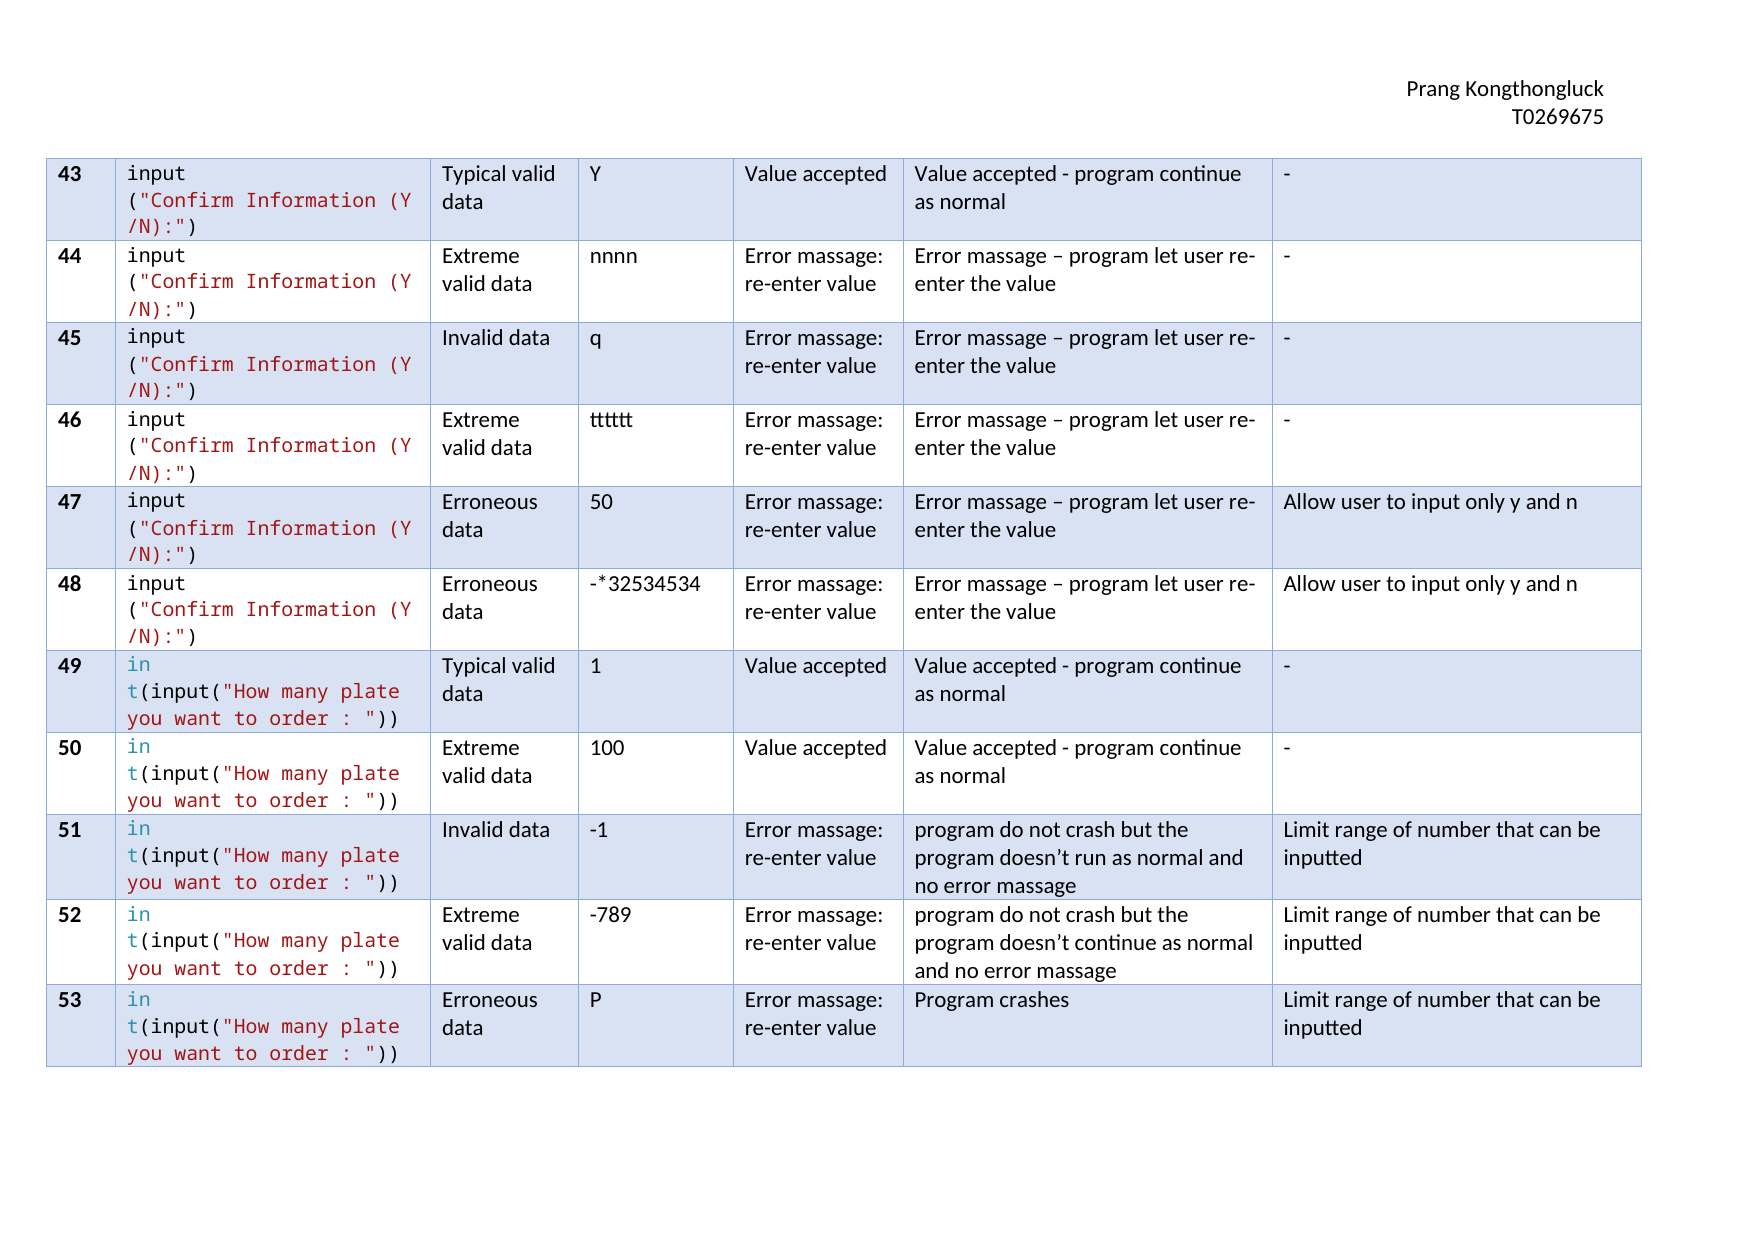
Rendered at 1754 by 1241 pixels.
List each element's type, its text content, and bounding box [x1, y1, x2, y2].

table_cell 45 [47, 323, 115, 404]
table_cell input("Confirm Information (Y/N):") [116, 159, 430, 240]
table_cell Invalid data [431, 815, 578, 899]
table_cell - [1273, 733, 1641, 814]
table_cell Extreme valid data [431, 900, 578, 984]
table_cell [116, 985, 430, 1066]
table_cell 50 [47, 733, 115, 814]
table_cell int(input("How many plate you want to order : ")) [116, 815, 430, 899]
table_cell tttttt [579, 405, 733, 486]
table_cell int(input("How many plate you want to order : ")) [116, 900, 430, 984]
table_cell Error massage: re-enter value [734, 323, 903, 404]
table_cell - [1273, 241, 1641, 322]
table_cell Error massage – program let user re-enter the value [904, 241, 1272, 322]
table_cell 1 [579, 651, 733, 732]
table_cell Typical valid data [431, 159, 578, 240]
table_cell 50 [579, 487, 733, 568]
table_cell input("Confirm Information (Y/N):") [116, 405, 430, 486]
table_cell Error massage – program let user re-enter the value [904, 405, 1272, 486]
table_cell int(input("How many plate you want to order : ")) [116, 733, 430, 814]
table_cell Value accepted [734, 651, 903, 732]
table_cell Extreme valid data [431, 241, 578, 322]
table_cell program do not crash but the program doesn’t continue as normal and no error massage [904, 900, 1272, 984]
table_cell q [579, 323, 733, 404]
table_cell Invalid data [431, 323, 578, 404]
table_cell input("Confirm Information (Y/N):") [116, 241, 430, 322]
table_cell 44 [47, 241, 115, 322]
table_cell - [1273, 323, 1641, 404]
table_cell Limit range of number that can be inputted [1273, 815, 1641, 899]
table_cell Allow user to input only y and n [1273, 487, 1641, 568]
table_cell -1 [579, 815, 733, 899]
table_cell Error massage: re-enter value [734, 405, 903, 486]
table_cell - [1273, 159, 1641, 240]
table_cell 48 [47, 569, 115, 650]
table_cell Error massage: re-enter value [734, 815, 903, 899]
table_cell nnnn [579, 241, 733, 322]
table_cell 52 [47, 900, 115, 984]
table_cell Erroneous data [431, 569, 578, 650]
table_cell input("Confirm Information (Y/N):") [116, 323, 430, 404]
table_cell 43 [47, 159, 115, 240]
table_cell Error massage – program let user re-enter the value [904, 569, 1272, 650]
table_cell Erroneous data [431, 487, 578, 568]
table_cell 46 [47, 405, 115, 486]
table_cell P [579, 985, 733, 1066]
table_cell program do not crash but the program doesn’t run as normal and no error massage [904, 815, 1272, 899]
table_cell Value accepted [734, 733, 903, 814]
table_cell - [1273, 405, 1641, 486]
table_cell Limit range of number that can be inputted [1273, 900, 1641, 984]
table_cell Y [579, 159, 733, 240]
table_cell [904, 159, 1272, 240]
table_cell -*32534534 [579, 569, 733, 650]
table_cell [734, 985, 903, 1066]
table_cell Error massage: re-enter value [734, 900, 903, 984]
table_cell Allow user to input only y and n [1273, 569, 1641, 650]
table_cell Error massage: re-enter value [734, 241, 903, 322]
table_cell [1273, 985, 1641, 1066]
table_cell Error massage – program let user re-enter the value [904, 323, 1272, 404]
table_cell 51 [47, 815, 115, 899]
table_cell Error massage – program let user re-enter the value [904, 487, 1272, 568]
table_cell Value accepted - program continue as normal [904, 733, 1272, 814]
table_cell Extreme valid data [431, 733, 578, 814]
table_cell int(input("How many plate you want to order : ")) [116, 651, 430, 732]
table_cell input("Confirm Information (Y/N):") [116, 569, 430, 650]
table_cell Typical valid data [431, 651, 578, 732]
table_cell Extreme valid data [431, 405, 578, 486]
table_cell -789 [579, 900, 733, 984]
table_cell Value accepted - program continue as normal [904, 651, 1272, 732]
table_cell - [1273, 651, 1641, 732]
table_cell Erroneous data [431, 985, 578, 1066]
table_cell Program crashes [904, 985, 1272, 1066]
table_cell 47 [47, 487, 115, 568]
table_cell 100 [579, 733, 733, 814]
table_cell 53 [47, 985, 115, 1066]
table_cell 49 [47, 651, 115, 732]
table_cell Error massage: re-enter value [734, 487, 903, 568]
table_cell input("Confirm Information (Y/N):") [116, 487, 430, 568]
table_cell Value accepted [734, 159, 903, 240]
table_cell Error massage: re-enter value [734, 569, 903, 650]
